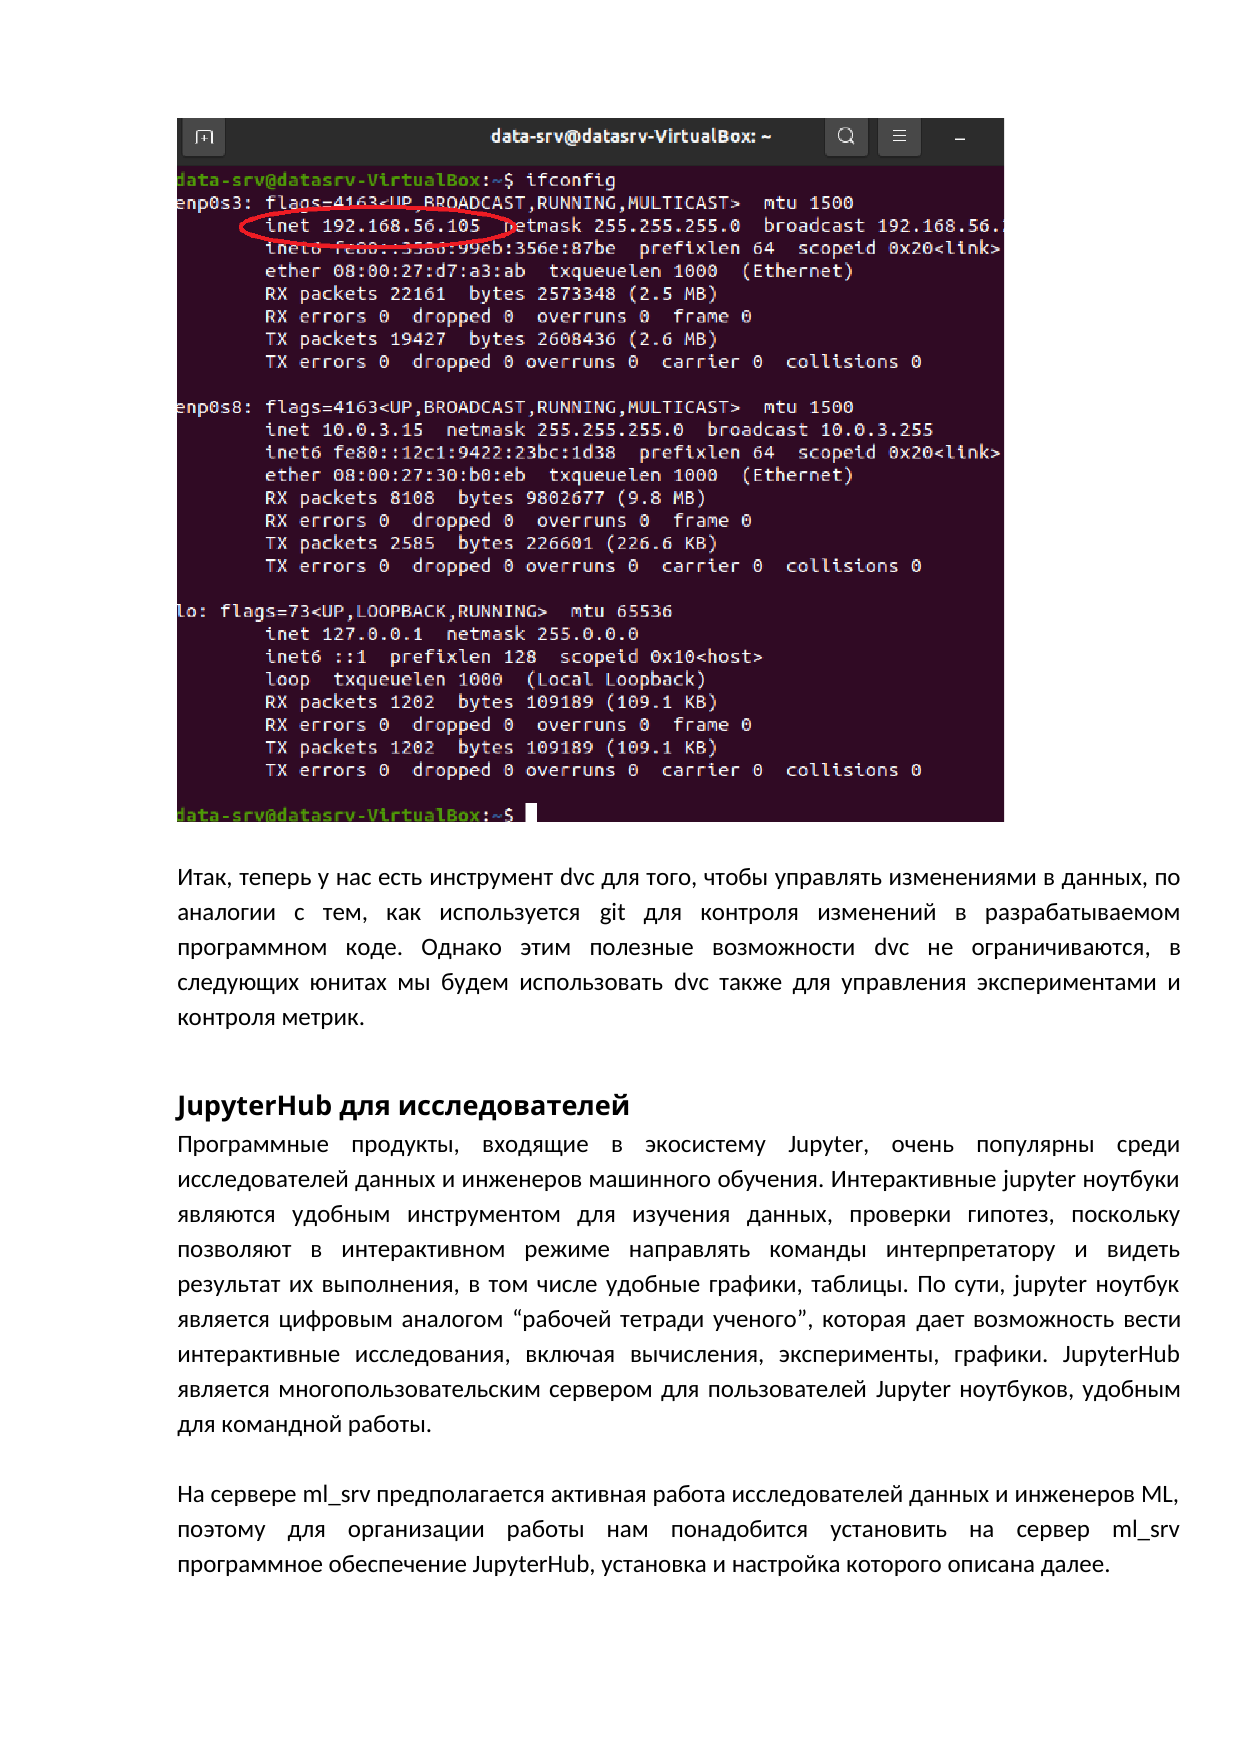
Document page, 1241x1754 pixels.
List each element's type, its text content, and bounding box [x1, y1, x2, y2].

text Итак, теперь у нас есть инструмент dvc для того, чтобы управлять изменениями в данных, по аналогии с тем, как используется git для контроля изменений в разрабатываемом программном коде. Однако этим полезные возможности dvc не ограничиваются, в следующих юнитах мы будем использовать dvc также для управления экспериментами и контроля метрик. [177, 861, 1181, 1032]
subtitle JupyterHub для исследователей [177, 1086, 1181, 1123]
text Программные продукты, входящие в экосистему Jupyter, очень популярны среди исследователей данных и инженеров машинного обучения. Интерактивные jupyter ноутбуки являются удобным инструментом для изучения данных, проверки гипотез, поскольку позволяют в интерактивном режиме направлять команды интерпретатору и видеть результат их выполнения, в том числе удобные графики, таблицы. По сути, jupyter ноутбук является цифровым аналогом “рабочей тетради ученого”, которая дает возможность вести интерактивные исследования, включая вычисления, эксперименты, графики. JupyterHub является многопользовательским сервером для пользователей Jupyter ноутбуков, удобным для командной работы. [177, 1128, 1181, 1439]
text На сервере ml_srv предполагается активная работа исследователей данных и инженеров ML, поэтому для организации работы нам понадобится установить на сервер ml_srv программное обеспечение JupyterHub, установка и настройка которого описана далее. [177, 1478, 1181, 1579]
picture [177, 118, 1005, 822]
